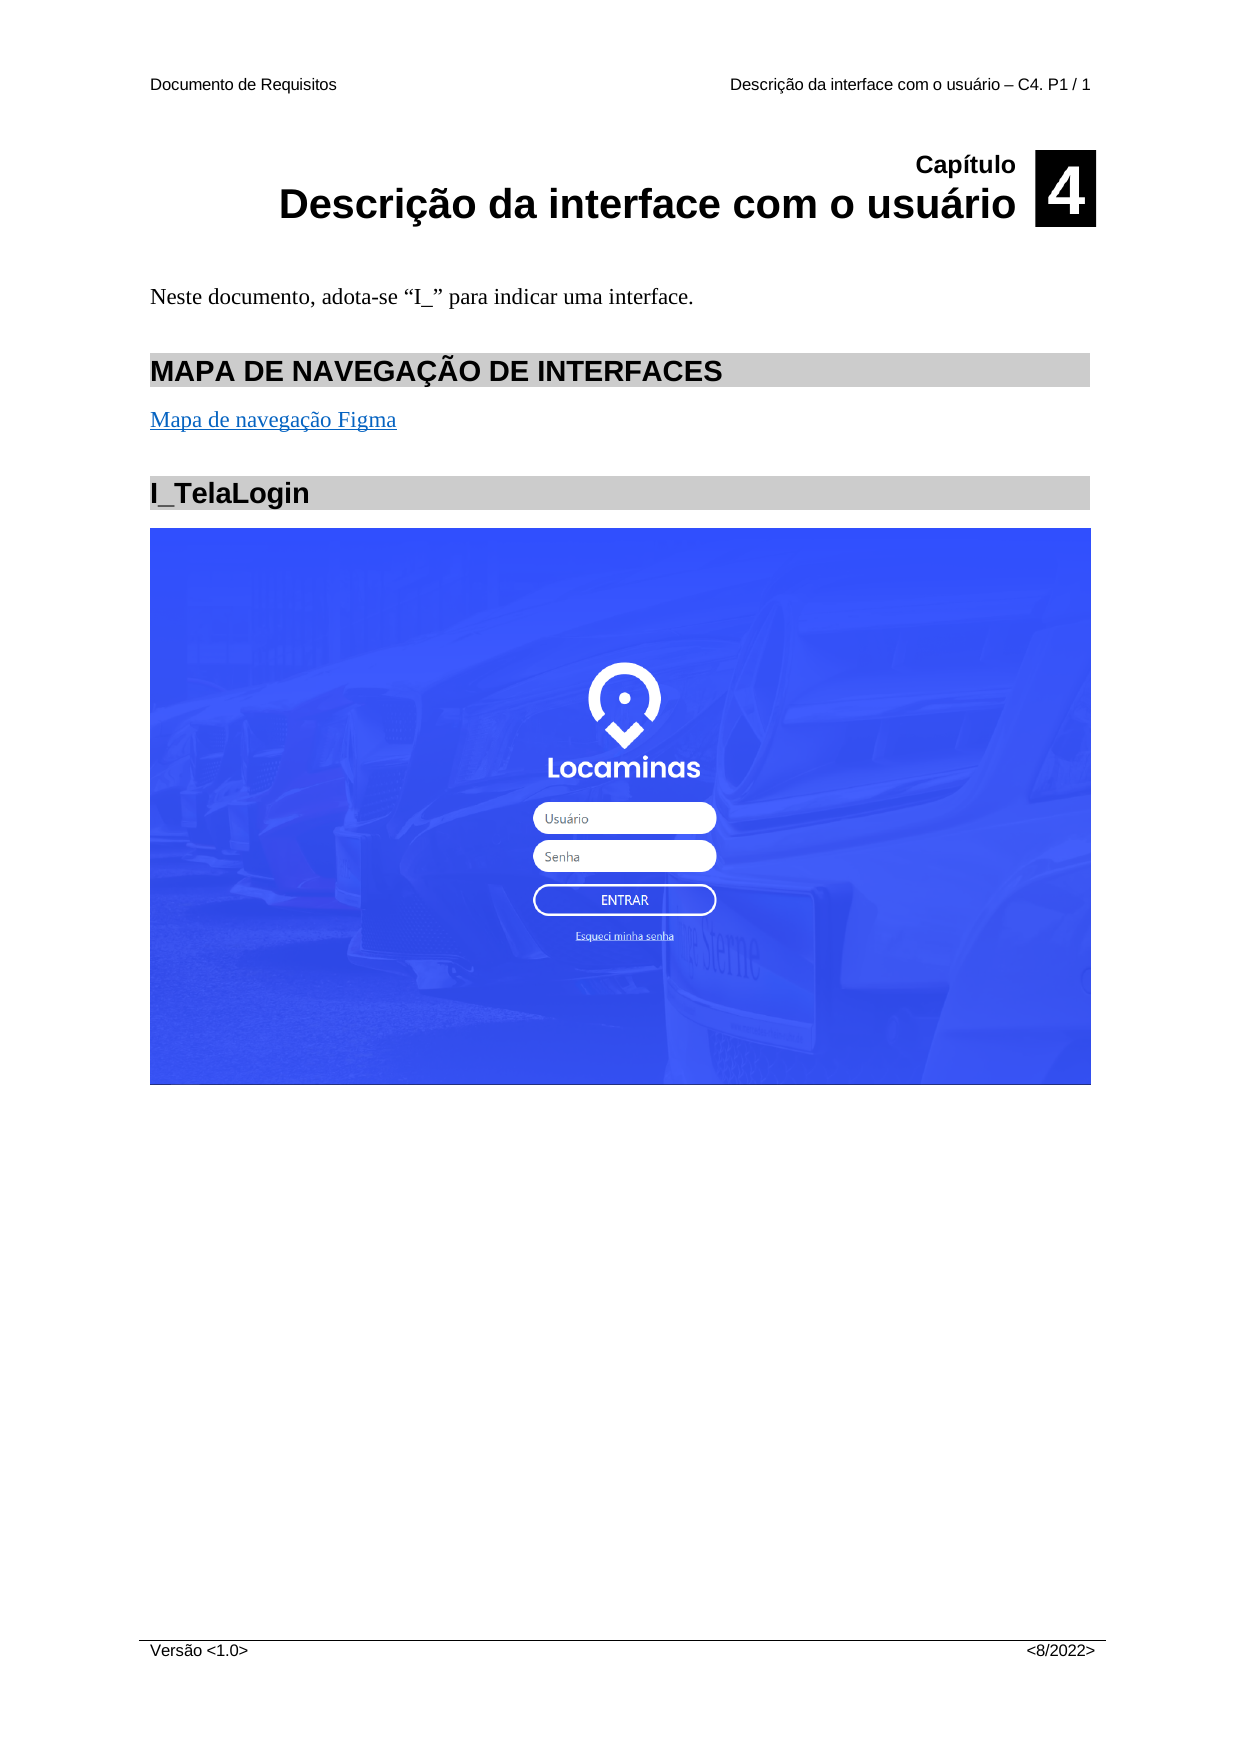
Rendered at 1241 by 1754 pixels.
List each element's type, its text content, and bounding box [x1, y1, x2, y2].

text Mapa de navegação Figma [150, 406, 1090, 432]
picture [150, 528, 1091, 1085]
text Neste documento, adota-se “I_” para indicar uma interface. [150, 283, 1090, 310]
subtitle I_TelaLogin [150, 476, 1090, 510]
subtitle Descrição da interface com o usuário [150, 179, 1035, 227]
text Capítulo [210, 150, 1035, 179]
subtitle MAPA DE NAVEGAÇÃO DE INTERFACES [150, 353, 1090, 387]
